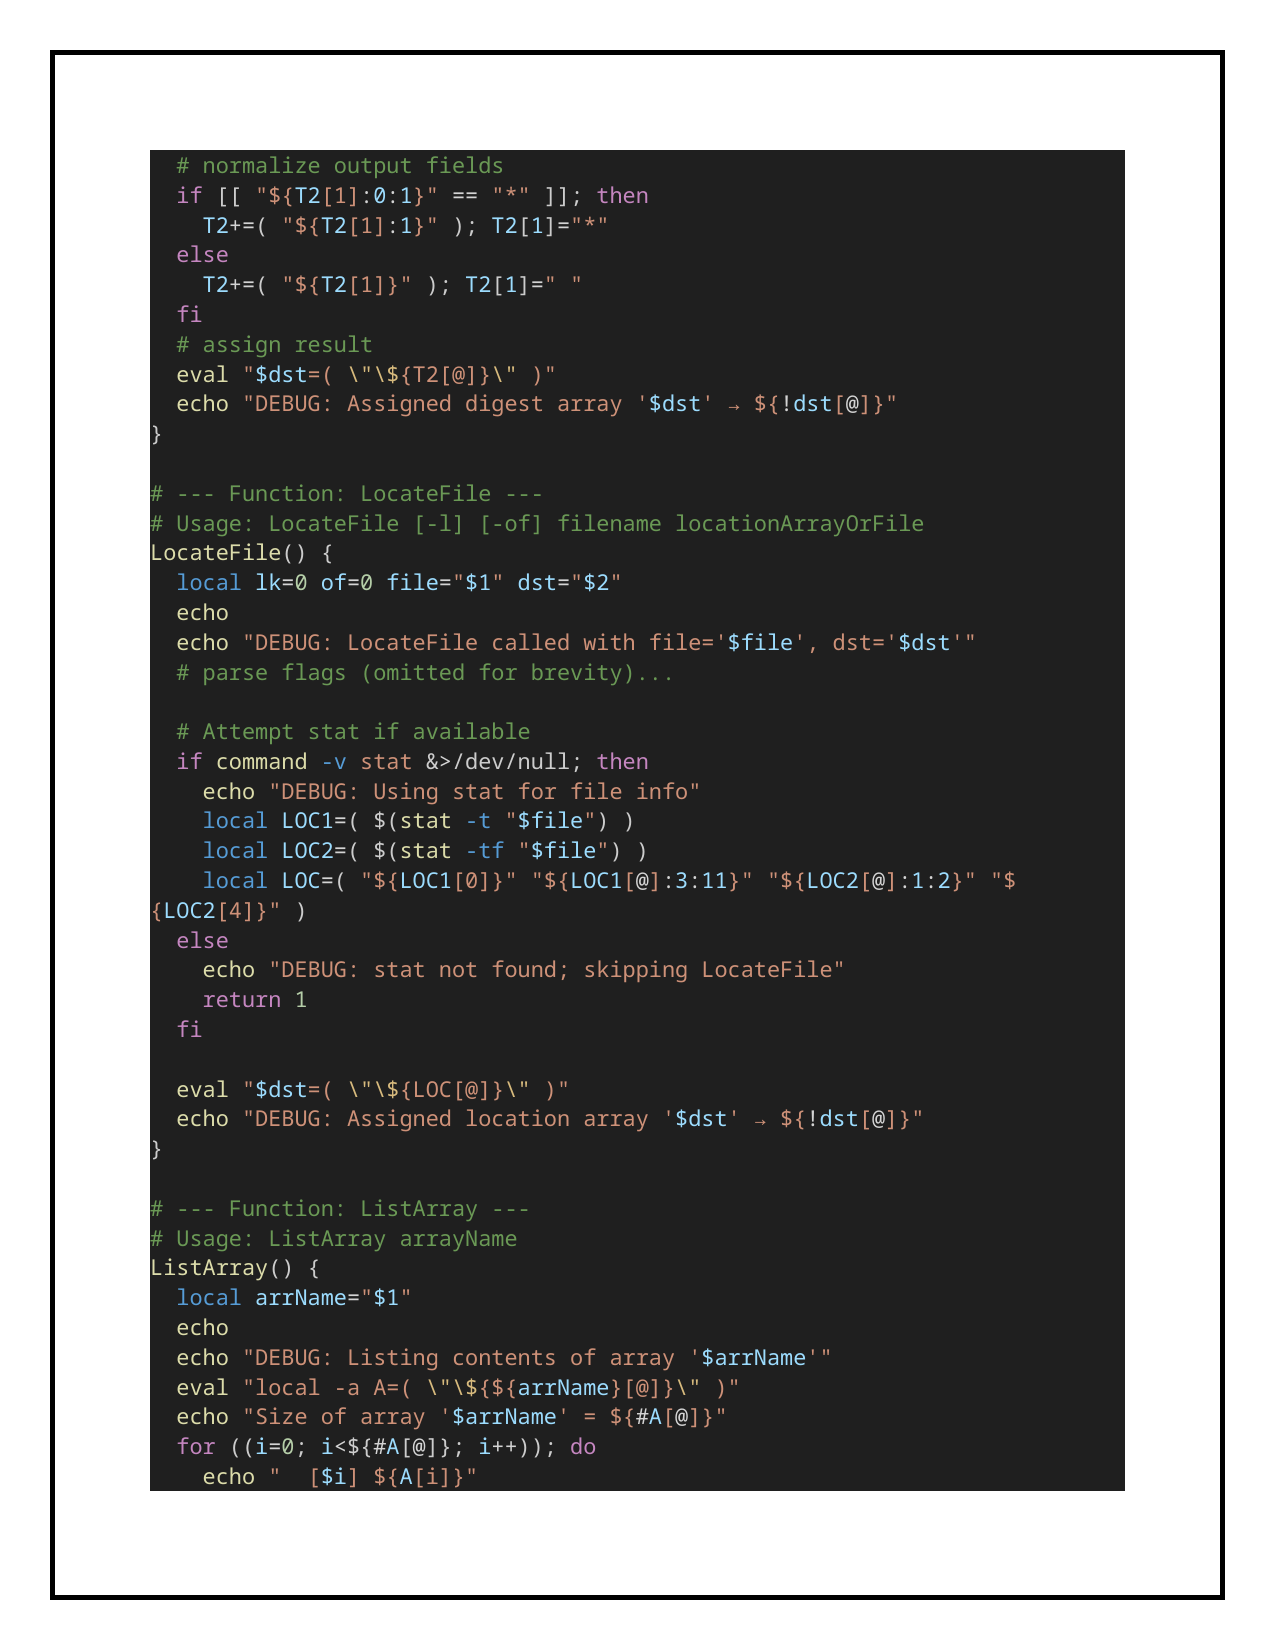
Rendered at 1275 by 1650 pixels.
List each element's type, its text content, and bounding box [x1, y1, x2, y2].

text echo "DEBUG: stat not found; skipping LocateFile" [150, 954, 1125, 984]
text for ((i=0; i<${#A[@]}; i++)); do [150, 1431, 1125, 1461]
text echo [150, 597, 1125, 627]
text } [150, 1133, 1125, 1163]
text else [150, 924, 1125, 954]
text eval "$dst=( \"\${T2[@]}\" )" [150, 358, 1125, 388]
text local LOC=( "${LOC1[0]}" "${LOC1[@]:3:11}" "${LOC2[@]:1:2}" "${LOC2[4]}" ) [150, 865, 1125, 924]
text local arrName="$1" [150, 1282, 1125, 1312]
text # Attempt stat if available [150, 716, 1125, 746]
text return 1 [150, 984, 1125, 1014]
text local LOC2=( $(stat -tf "$file") ) [150, 835, 1125, 865]
text ListArray() { [150, 1252, 1125, 1282]
text # parse flags (omitted for brevity)... [150, 656, 1125, 686]
text # Usage: LocateFile [-l] [-of] filename locationArrayOrFile [150, 507, 1125, 537]
text # assign result [150, 329, 1125, 358]
text if [[ "${T2[1]:0:1}" == "*" ]]; then [150, 180, 1125, 209]
text fi [150, 299, 1125, 329]
text local LOC1=( $(stat -t "$file") ) [150, 805, 1125, 835]
text echo "DEBUG: LocateFile called with file='$file', dst='$dst'" [150, 627, 1125, 656]
text echo "DEBUG: Assigned location array '$dst' → ${!dst[@]}" [150, 1103, 1125, 1133]
text T2+=( "${T2[1]}" ); T2[1]=" " [150, 269, 1125, 299]
text else [150, 239, 1125, 269]
text echo " [$i] ${A[i]}" [150, 1461, 1125, 1491]
text } [150, 418, 1125, 448]
text echo "Size of array '$arrName' = ${#A[@]}" [150, 1401, 1125, 1431]
text eval "$dst=( \"\${LOC[@]}\" )" [150, 1073, 1125, 1103]
text echo "DEBUG: Using stat for file info" [150, 776, 1125, 805]
text # normalize output fields [150, 150, 1125, 180]
text if command -v stat &>/dev/null; then [150, 746, 1125, 776]
text local lk=0 of=0 file="$1" dst="$2" [150, 567, 1125, 597]
text echo "DEBUG: Assigned digest array '$dst' → ${!dst[@]}" [150, 388, 1125, 418]
text eval "local -a A=( \"\${${arrName}[@]}\" )" [150, 1371, 1125, 1401]
text LocateFile() { [150, 537, 1125, 567]
text # --- Function: ListArray --- [150, 1193, 1125, 1222]
text echo "DEBUG: Listing contents of array '$arrName'" [150, 1342, 1125, 1371]
text T2+=( "${T2[1]:1}" ); T2[1]="*" [150, 209, 1125, 239]
text # Usage: ListArray arrayName [150, 1222, 1125, 1252]
text fi [150, 1014, 1125, 1044]
text echo [150, 1312, 1125, 1342]
text # --- Function: LocateFile --- [150, 478, 1125, 507]
